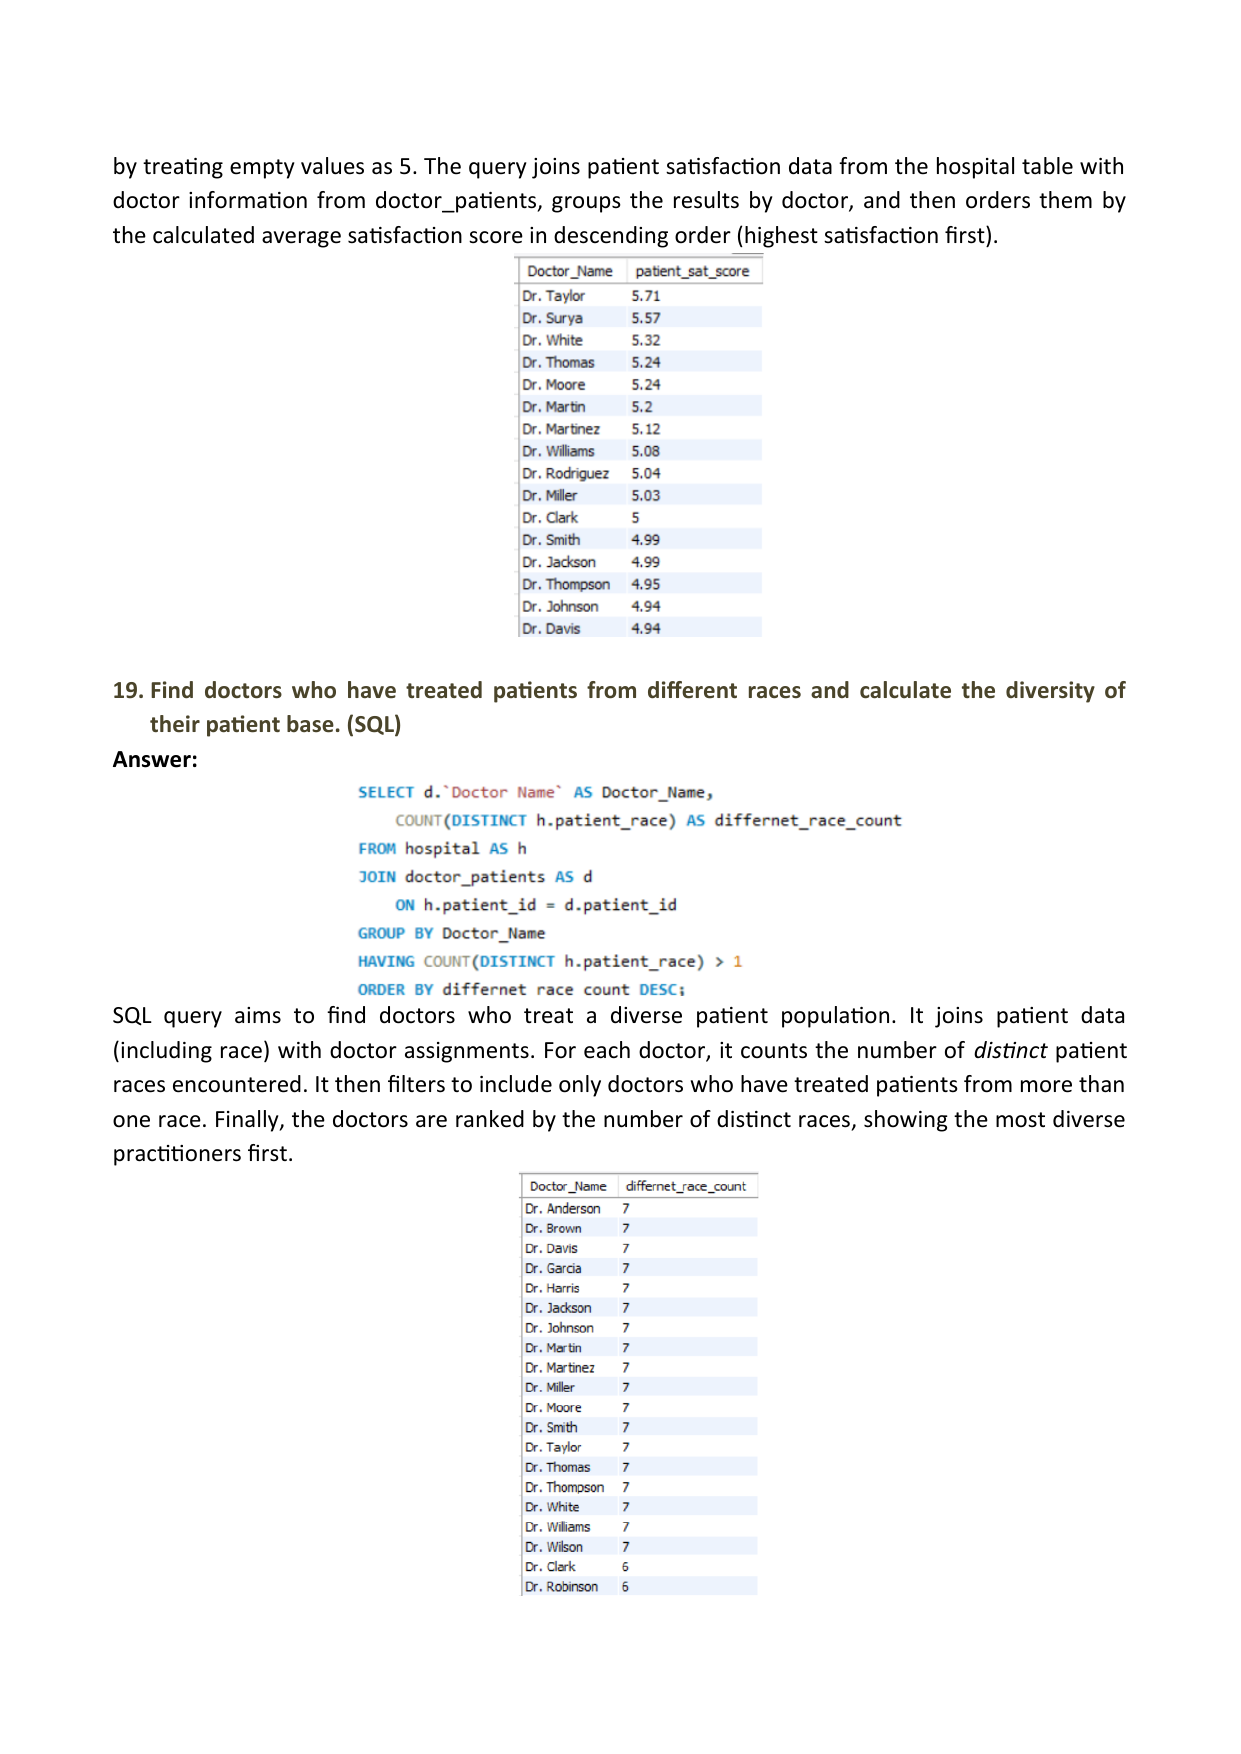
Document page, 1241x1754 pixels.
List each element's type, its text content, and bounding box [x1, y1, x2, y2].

list Find doctors who have treated patients from different races and calculate the diversity of their patient base. (SQL) [112, 674, 1128, 739]
list Answer: [112, 743, 1128, 773]
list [112, 150, 1128, 249]
list SQL query aims to find doctors who treat a diverse patient population. It joins patient data (including race) with doctor assignments. For each doctor, it counts the number of distinct patient races encountered. It then filters to include only doctors who have treated patients from more than one race. Finally, the doctors are ranked by the number of distinct races, showing the most diverse practitioners first. [112, 999, 1128, 1168]
picture [349, 777, 928, 996]
picture [518, 1171, 759, 1596]
picture [514, 253, 764, 637]
